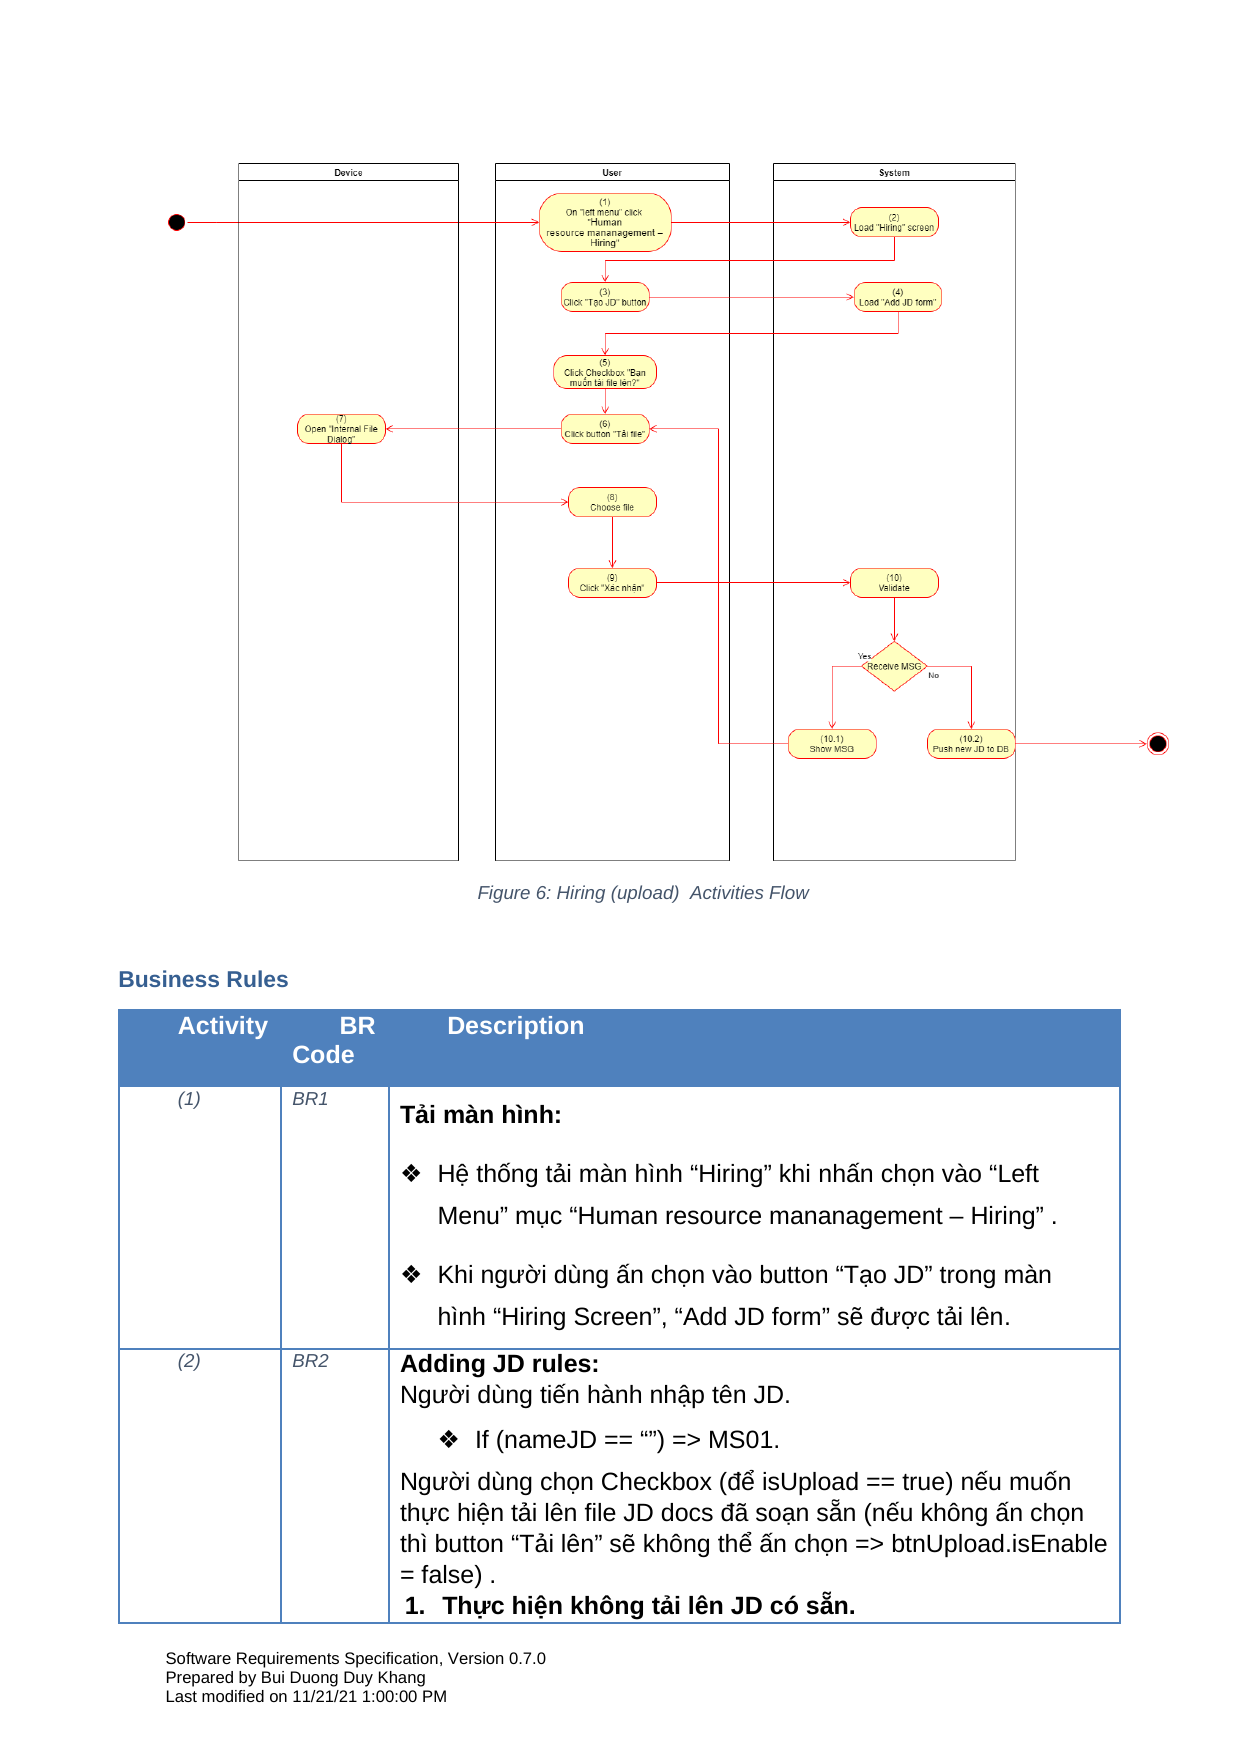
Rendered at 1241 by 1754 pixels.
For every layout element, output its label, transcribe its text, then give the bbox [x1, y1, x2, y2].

picture [165, 163, 1169, 861]
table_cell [390, 1350, 1119, 1622]
table_cell BR2 [282, 1350, 388, 1622]
table_header Description [390, 1011, 1119, 1085]
table_header Activity [120, 1011, 280, 1085]
table_cell (1) [120, 1087, 280, 1347]
table_cell Tải màn hình: Hệ thống tải màn hình “Hiring” khi nhấn chọn vào “Left Menu” mục “Human resource mananagement – Hiring” . Khi người dùng ấn chọn vào button “Tạo JD” trong màn hình “Hiring Screen”, “Add JD form” sẽ được tải lên. [390, 1087, 1119, 1347]
table_cell BR1 [282, 1087, 388, 1347]
subtitle Business Rules [118, 966, 1122, 993]
table_cell (2) [120, 1350, 280, 1622]
table_header BR Code [282, 1011, 388, 1085]
text Figure 6: Hiring (upload) Activities Flow [118, 881, 1122, 903]
